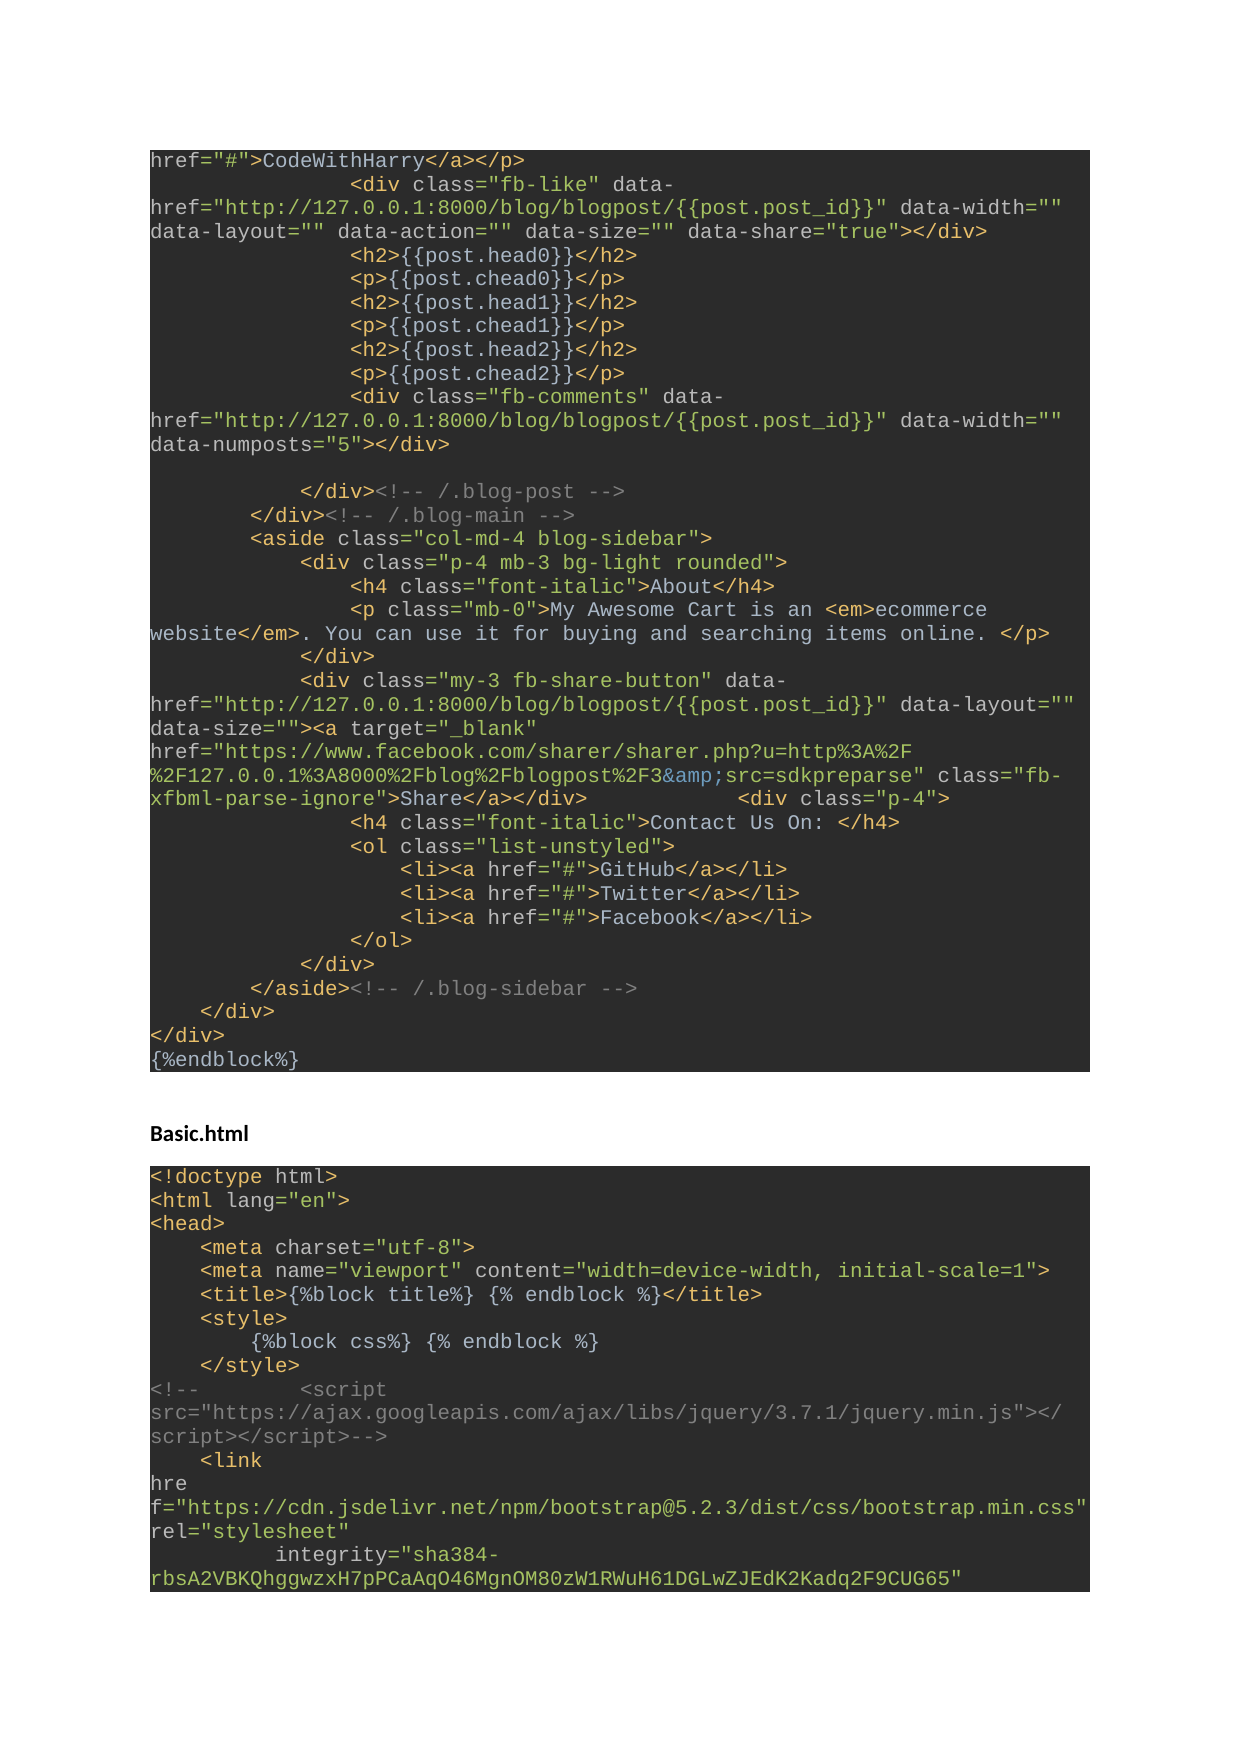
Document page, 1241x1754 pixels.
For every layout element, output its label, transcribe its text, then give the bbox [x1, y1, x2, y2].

text Basic.html [150, 1119, 1090, 1147]
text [150, 150, 1090, 1072]
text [150, 1166, 1090, 1592]
